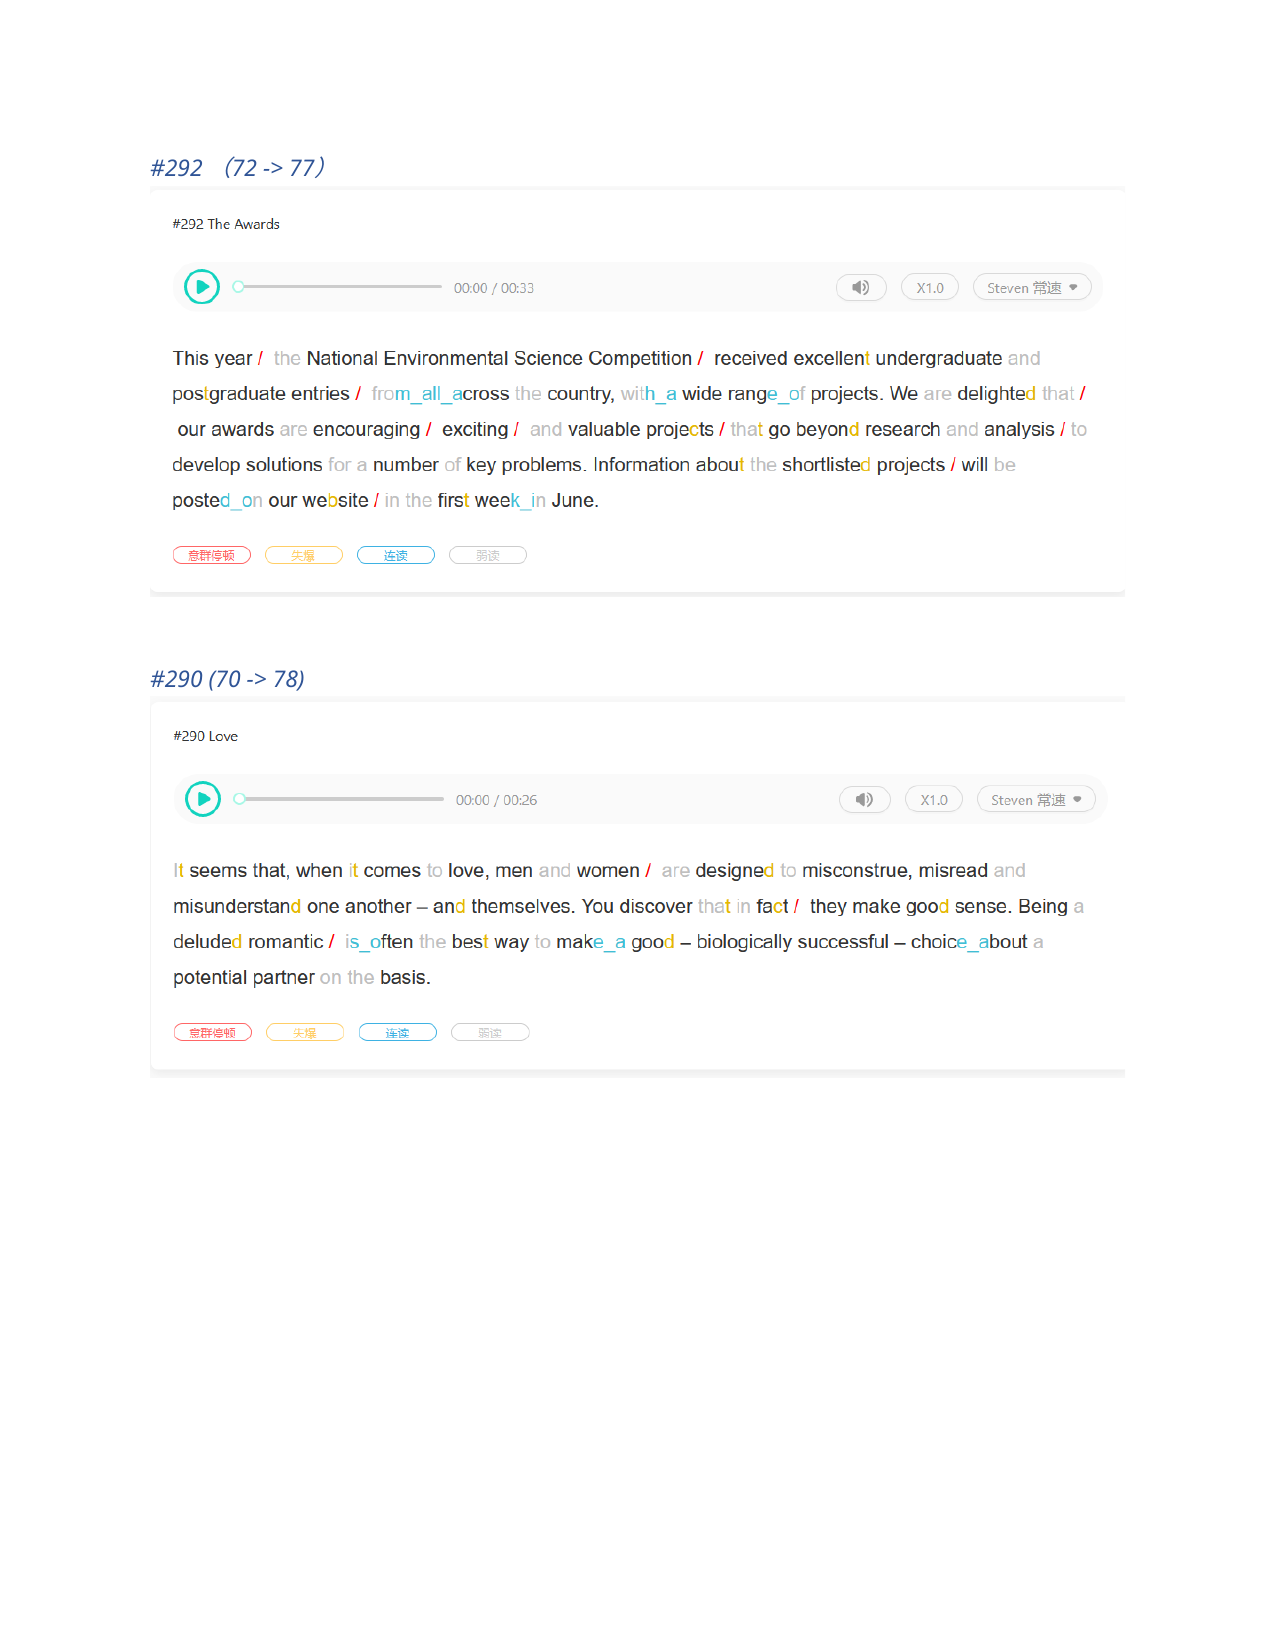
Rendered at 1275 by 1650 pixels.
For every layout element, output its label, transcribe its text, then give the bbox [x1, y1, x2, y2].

subtitle #292 （72 -> 77） [150, 150, 1125, 183]
picture [150, 696, 1125, 1078]
subtitle #290 (70 -> 78) [150, 662, 1125, 694]
picture [150, 186, 1125, 597]
